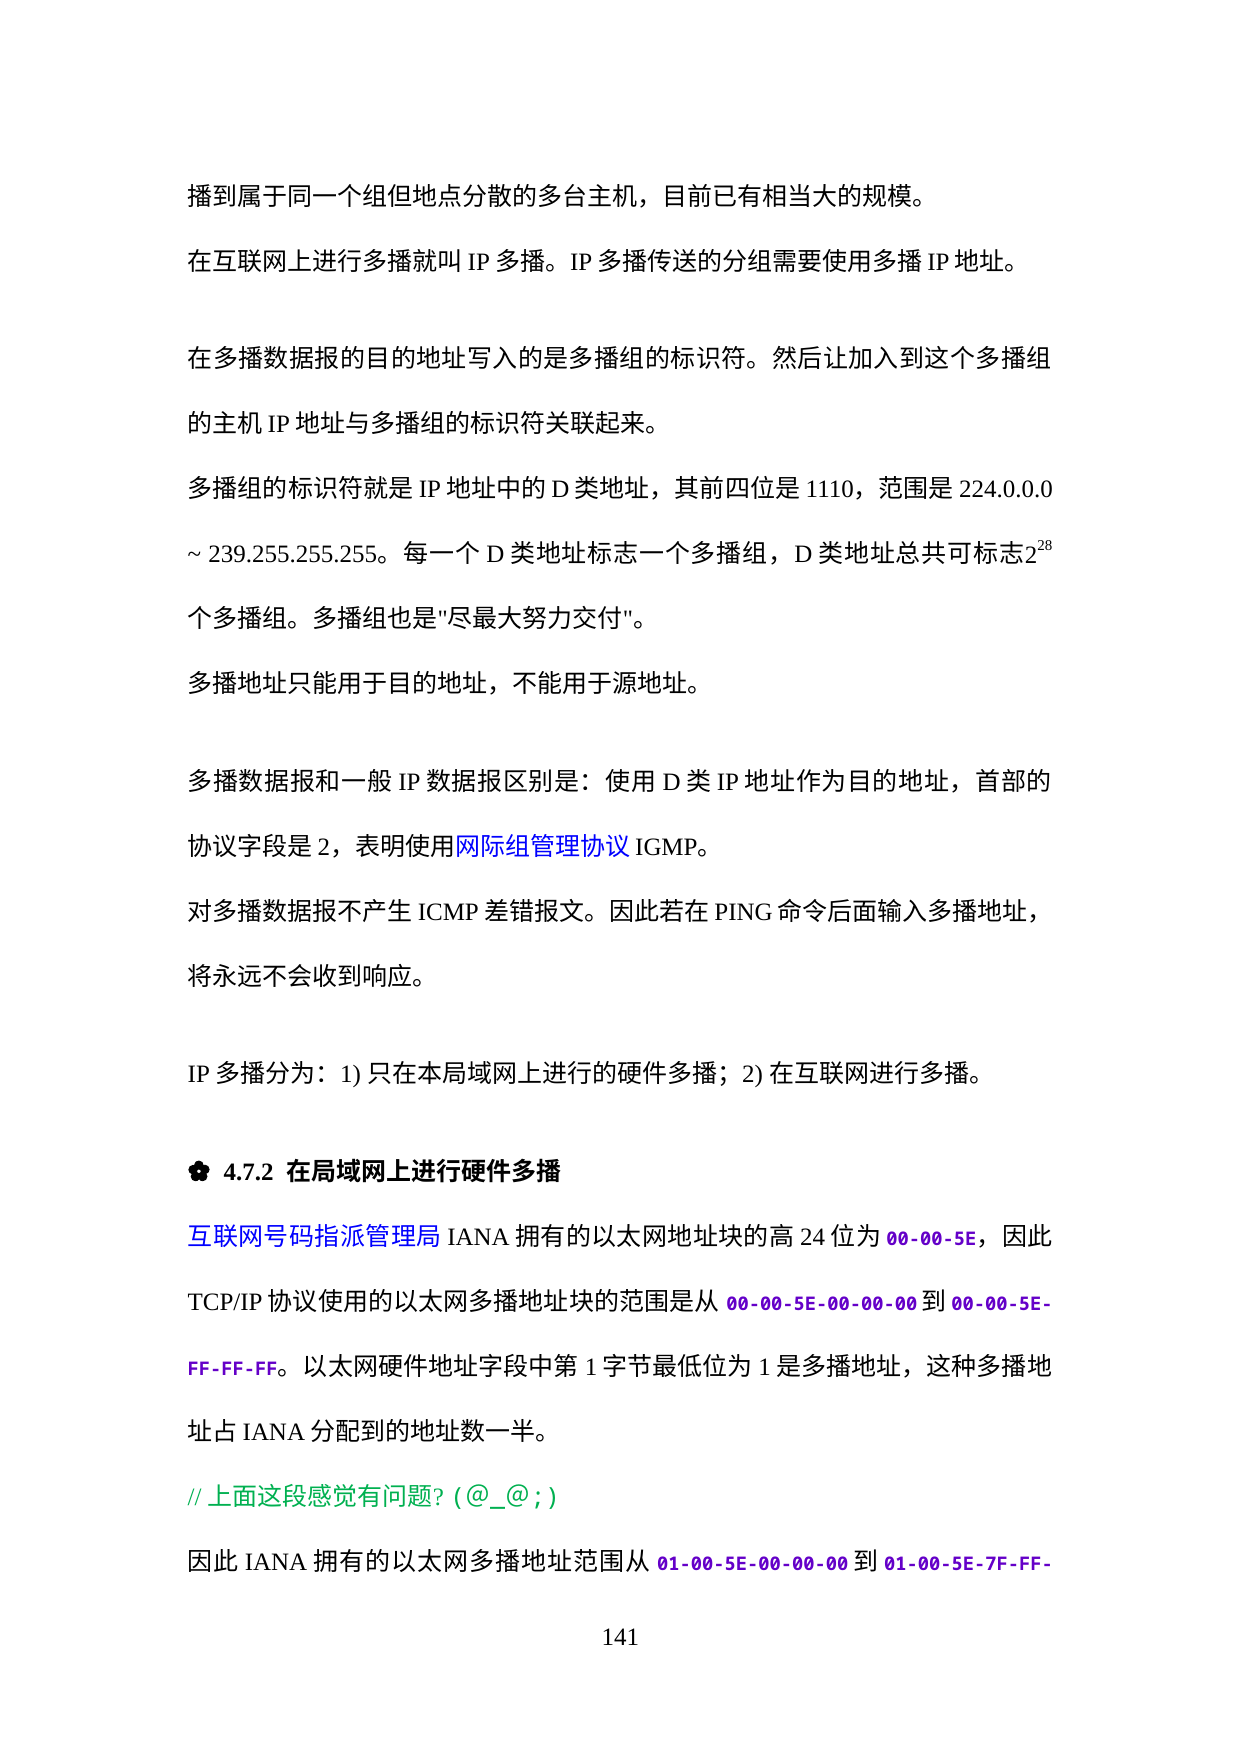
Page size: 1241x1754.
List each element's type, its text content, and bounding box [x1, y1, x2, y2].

text // 上面这段感觉有问题? (＠_＠;) [187, 1462, 1053, 1527]
text 互联网号码指派管理局IANA拥有的以太网地址块的高24位为00-00-5E，因此TCP/IP协议使用的以太网多播地址块的范围是从00-00-5E-00-00-00到00-00-5E-FF-FF-FF。以太网硬件地址字段中第1字节最低位为1是多播地址，这种多播地址占IANA分配到的地址数一半。 [187, 1202, 1053, 1462]
text 多播地址只能用于目的地址，不能用于源地址。 [187, 649, 1053, 714]
text 在多播数据报的目的地址写入的是多播组的标识符。然后让加入到这个多播组的主机IP地址与多播组的标识符关联起来。 [187, 324, 1053, 454]
text 4.7.2 在局域网上进行硬件多播 [187, 1137, 1053, 1202]
text IP多播分为：1) 只在本局域网上进行的硬件多播；2) 在互联网进行多播。 [187, 1039, 1053, 1104]
text 多播数据报和一般IP数据报区别是：使用D类IP地址作为目的地址，首部的协议字段是2，表明使用网际组管理协议IGMP。 [187, 747, 1053, 877]
text 在互联网上进行多播就叫IP多播。IP多播传送的分组需要使用多播IP地址。 [187, 227, 1053, 292]
text 多播组的标识符就是IP地址中的D类地址，其前四位是1110，范围是224.0.0.0 ~ 239.255.255.255。每一个D类地址标志一个多播组，D类地址总共可标志个多播组。多播组也是"尽最大努力交付"。 [187, 454, 1053, 649]
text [187, 1527, 1053, 1592]
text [187, 162, 1053, 227]
text 对多播数据报不产生ICMP差错报文。因此若在PING命令后面输入多播地址，将永远不会收到响应。 [187, 877, 1053, 1007]
